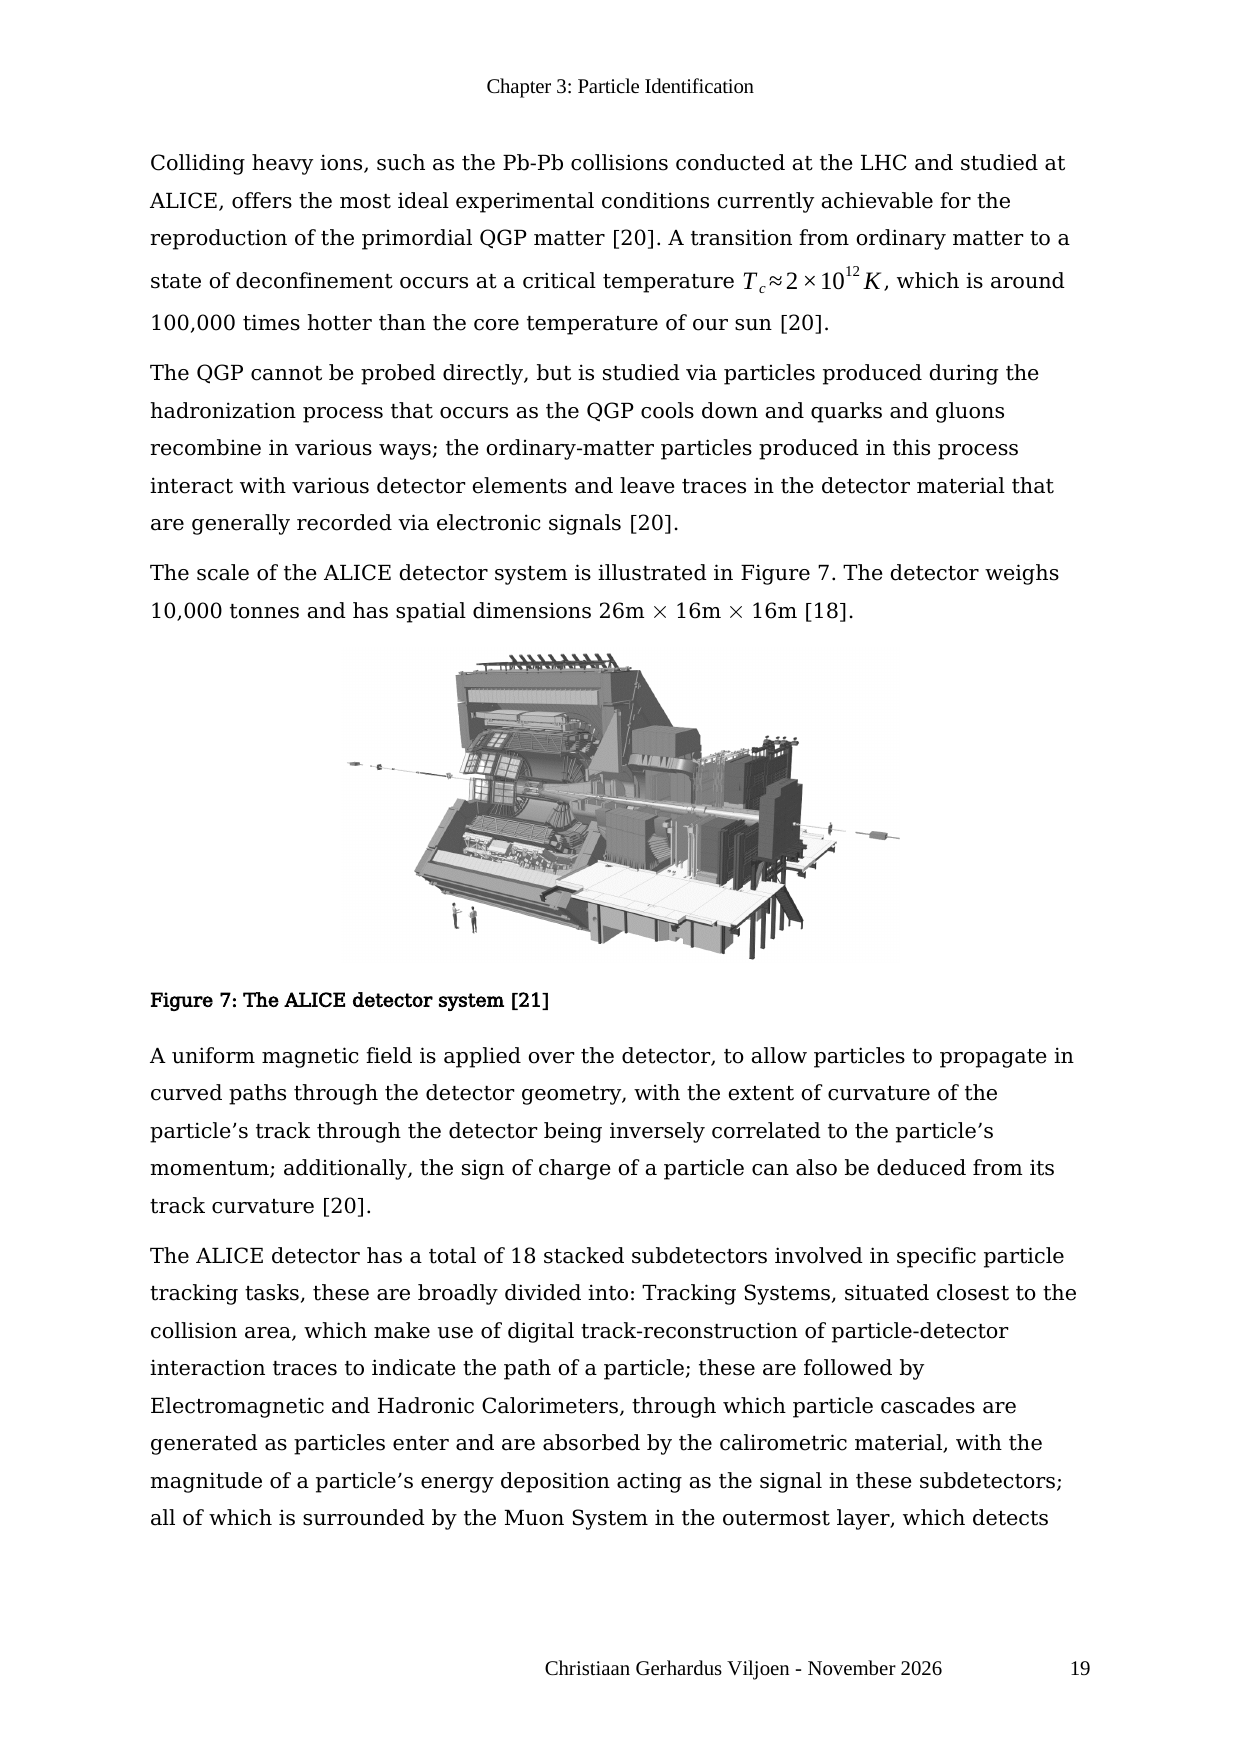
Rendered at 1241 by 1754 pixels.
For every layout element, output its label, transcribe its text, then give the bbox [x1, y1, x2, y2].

text Colliding heavy ions, such as the Pb-Pb collisions conducted at the LHC and studied at ALICE, offers the most ideal experimental conditions currently achievable for the reproduction of the primordial QGP matter . A transition from ordinary matter to a state of deconfinement occurs at a critical temperature , which is around 100,000 times hotter than the core temperature of our sun . [150, 150, 1090, 335]
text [150, 1242, 1090, 1530]
text The scale of the ALICE detector system is illustrated in Figure 7. The detector weighs 10,000 tonnes and has spatial dimensions 26m 16m 16m . [150, 560, 1090, 622]
picture [340, 647, 900, 963]
text Figure : The ALICE detector system [150, 988, 1090, 1010]
text The QGP cannot be probed directly, but is studied via particles produced during the hadronization process that occurs as the QGP cools down and quarks and gluons recombine in various ways; the ordinary-matter particles produced in this process interact with various detector elements and leave traces in the detector material that are generally recorded via electronic signals . [150, 360, 1090, 535]
text A uniform magnetic field is applied over the detector, to allow particles to propagate in curved paths through the detector geometry, with the extent of curvature of the particle’s track through the detector being inversely correlated to the particle’s momentum; additionally, the sign of charge of a particle can also be deduced from its track curvature . [150, 1042, 1090, 1217]
